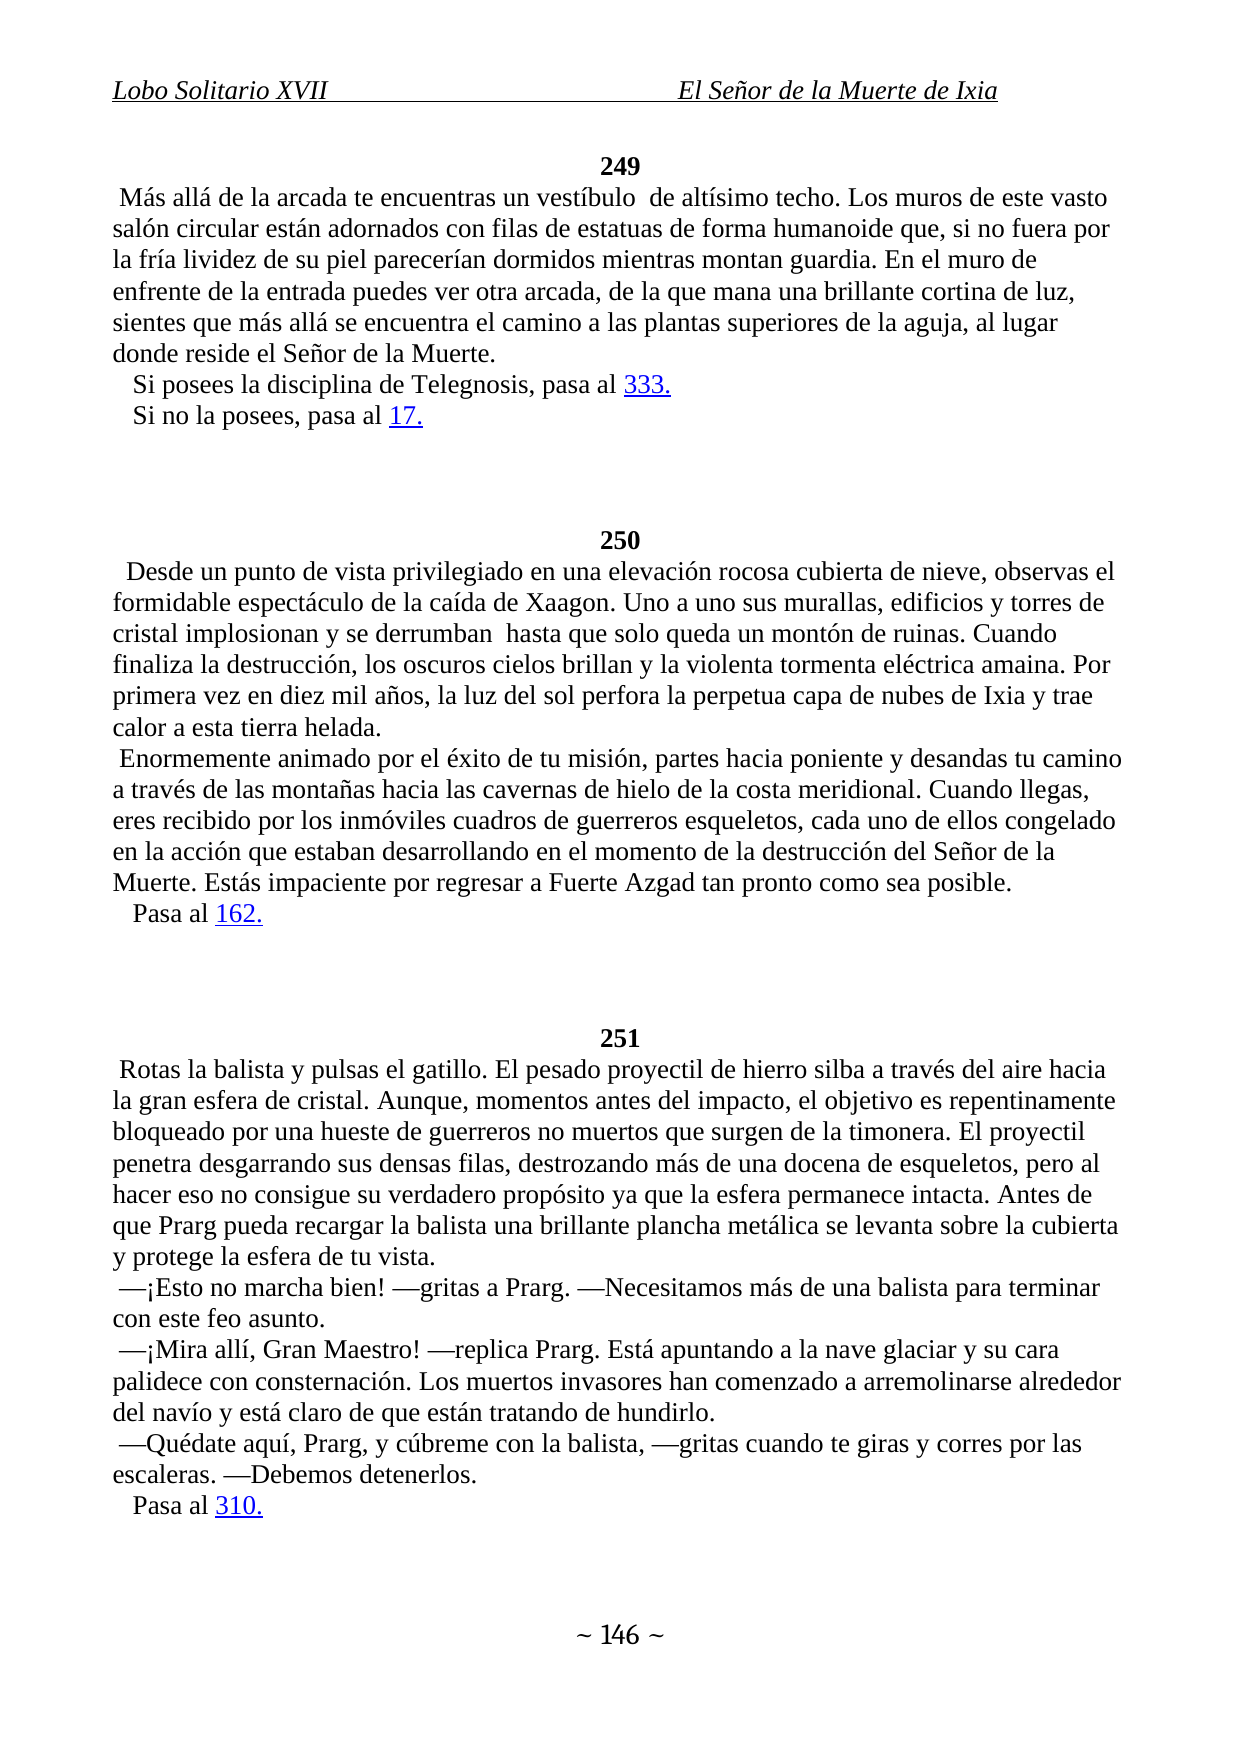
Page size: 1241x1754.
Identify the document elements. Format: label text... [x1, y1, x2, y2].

text 251 [112, 1022, 1128, 1053]
text Pasa al 162. [112, 897, 1128, 929]
text —¡Esto no marcha bien! —gritas a Prarg. —Necesitamos más de una balista para terminar con este feo asunto. [112, 1271, 1128, 1333]
text —Quédate aquí, Prarg, y cúbreme con la balista, —gritas cuando te giras y corres por las escaleras. —Debemos detenerlos. [112, 1427, 1128, 1489]
text Si no la posees, pasa al 17. [112, 399, 1128, 430]
text Rotas la balista y pulsas el gatillo. El pesado proyectil de hierro silba a través del aire hacia la gran esfera de cristal. Aunque, momentos antes del impacto, el objetivo es repentinamente bloqueado por una hueste de guerreros no muertos que surgen de la timonera. El proyectil penetra desgarrando sus densas filas, destrozando más de una docena de esqueletos, pero al hacer eso no consigue su verdadero propósito ya que la esfera permanece intacta. Antes de que Prarg pueda recargar la balista una brillante plancha metálica se levanta sobre la cubierta y protege la esfera de tu vista. [112, 1053, 1128, 1271]
text 250 [112, 524, 1128, 555]
text —¡Mira allí, Gran Maestro! —replica Prarg. Está apuntando a la nave glaciar y su cara palidece con consternación. Los muertos invasores han comenzado a arremolinarse alrededor del navío y está claro de que están tratando de hundirlo. [112, 1333, 1128, 1427]
text Si posees la disciplina de Telegnosis, pasa al 333. [112, 368, 1128, 399]
text Más allá de la arcada te encuentras un vestíbulo de altísimo techo. Los muros de este vasto salón circular están adornados con filas de estatuas de forma humanoide que, si no fuera por la fría lividez de su piel parecerían dormidos mientras montan guardia. En el muro de enfrente de la entrada puedes ver otra arcada, de la que mana una brillante cortina de luz, sientes que más allá se encuentra el camino a las plantas superiores de la aguja, al lugar donde reside el Señor de la Muerte. [112, 181, 1128, 368]
text 249 [112, 150, 1128, 181]
text Desde un punto de vista privilegiado en una elevación rocosa cubierta de nieve, observas el formidable espectáculo de la caída de Xaagon. Uno a uno sus murallas, edificios y torres de cristal implosionan y se derrumban hasta que solo queda un montón de ruinas. Cuando finaliza la destrucción, los oscuros cielos brillan y la violenta tormenta eléctrica amaina. Por primera vez en diez mil años, la luz del sol perfora la perpetua capa de nubes de Ixia y trae calor a esta tierra helada. [112, 555, 1128, 742]
text Enormemente animado por el éxito de tu misión, partes hacia poniente y desandas tu camino a través de las montañas hacia las cavernas de hielo de la costa meridional. Cuando llegas, eres recibido por los inmóviles cuadros de guerreros esqueletos, cada uno de ellos congelado en la acción que estaban desarrollando en el momento de la destrucción del Señor de la Muerte. Estás impaciente por regresar a Fuerte Azgad tan pronto como sea posible. [112, 742, 1128, 897]
text Pasa al 310. [112, 1489, 1128, 1520]
